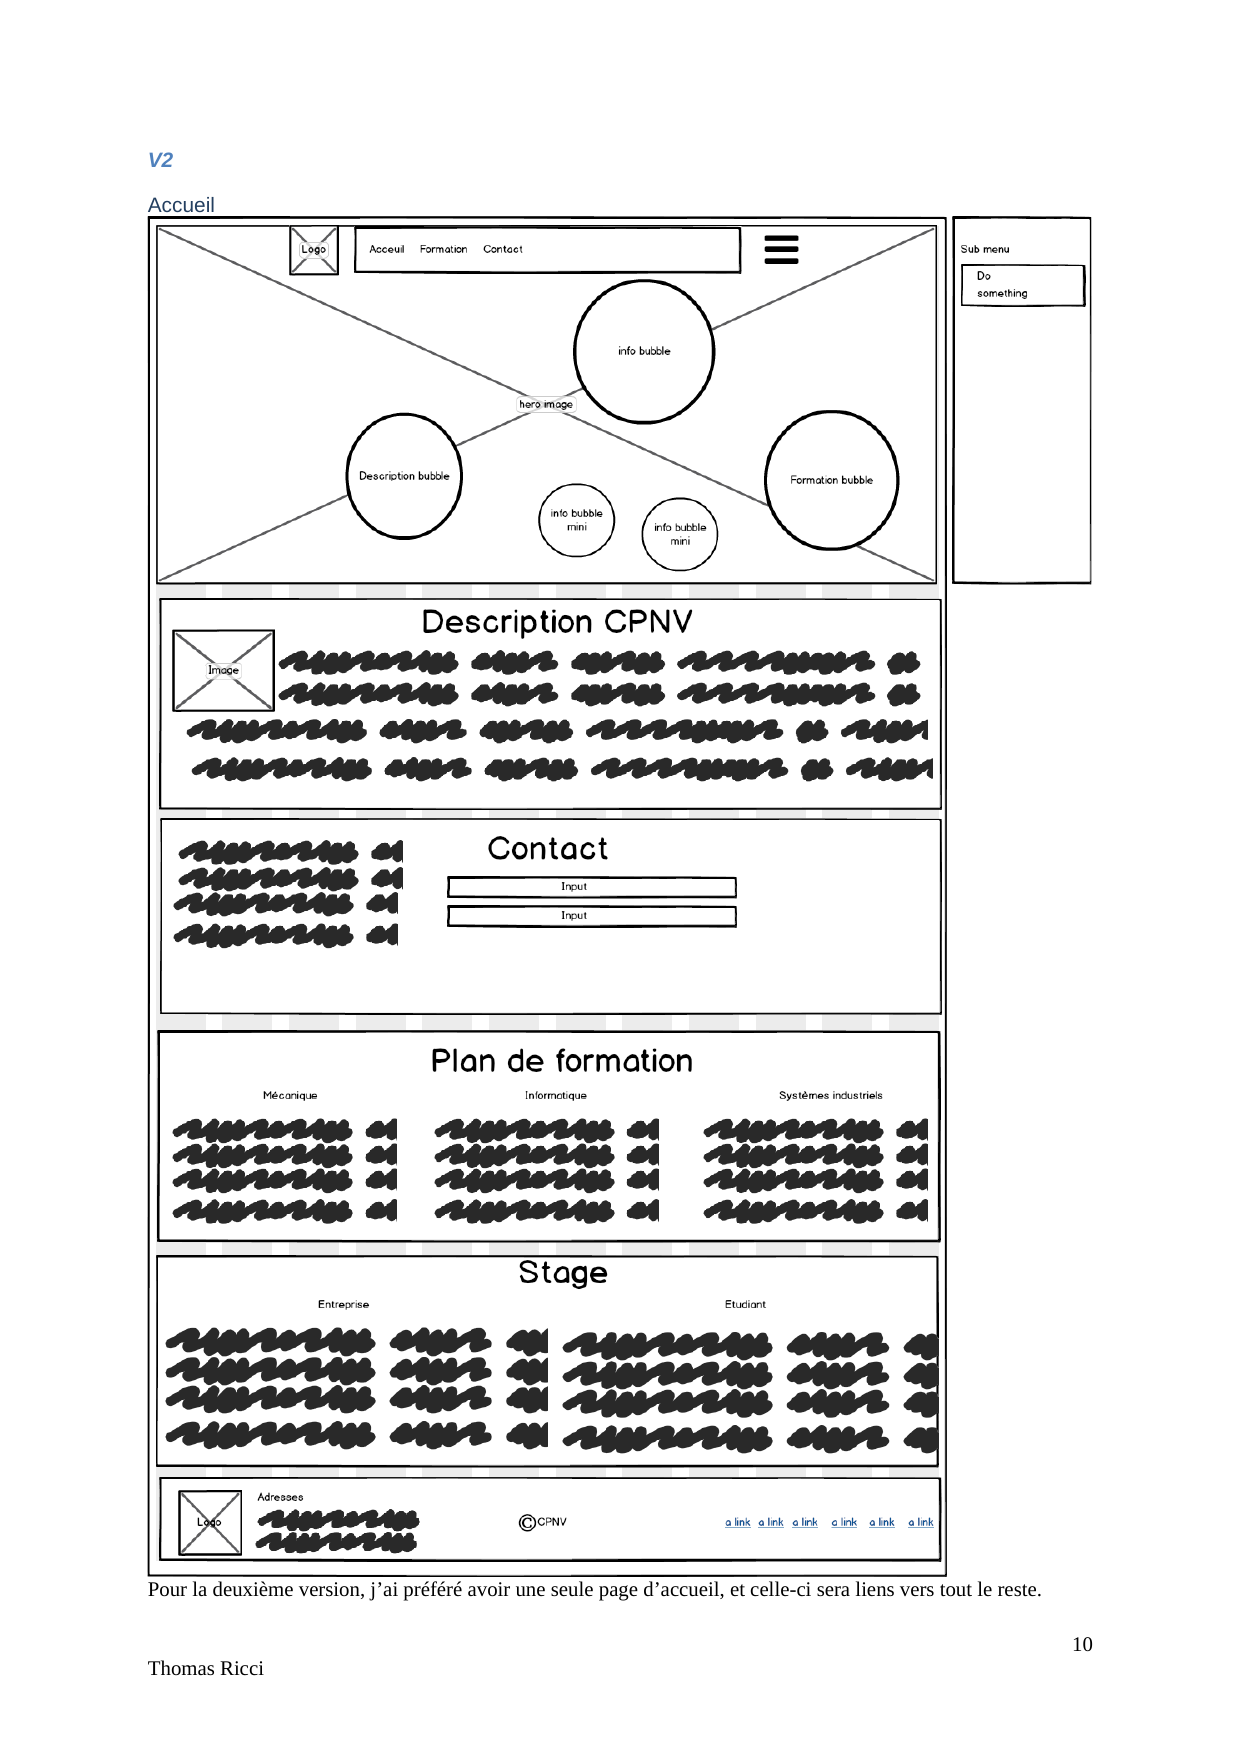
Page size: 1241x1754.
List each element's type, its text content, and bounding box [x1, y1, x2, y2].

picture [147, 216, 1092, 1577]
text Pour la deuxième version, j’ai préféré avoir une seule page d’accueil, et celle-ci sera liens vers tout le reste. [148, 1577, 1093, 1601]
subtitle V2 [148, 148, 1093, 172]
subtitle Accueil [148, 192, 1093, 216]
